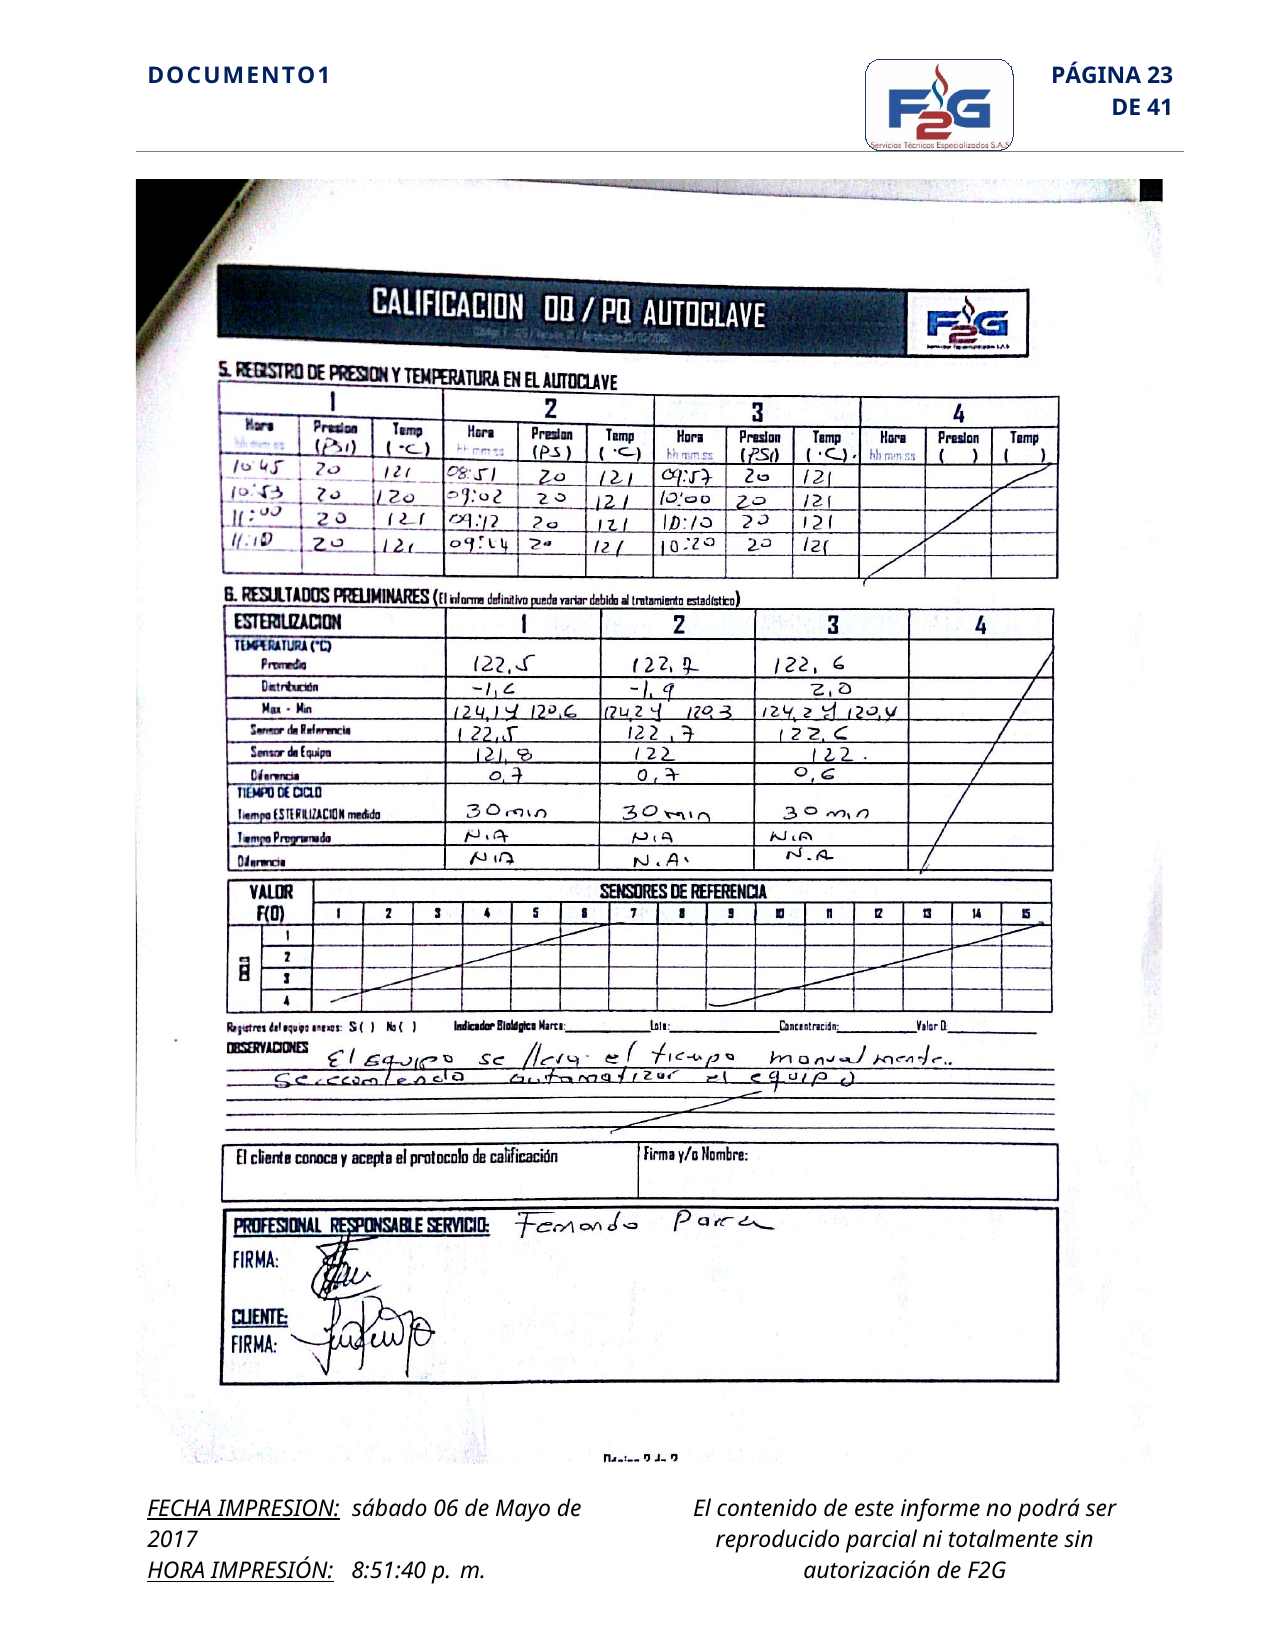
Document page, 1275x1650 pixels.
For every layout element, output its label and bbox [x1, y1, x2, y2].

picture [135, 179, 1163, 1464]
picture [865, 59, 1013, 150]
